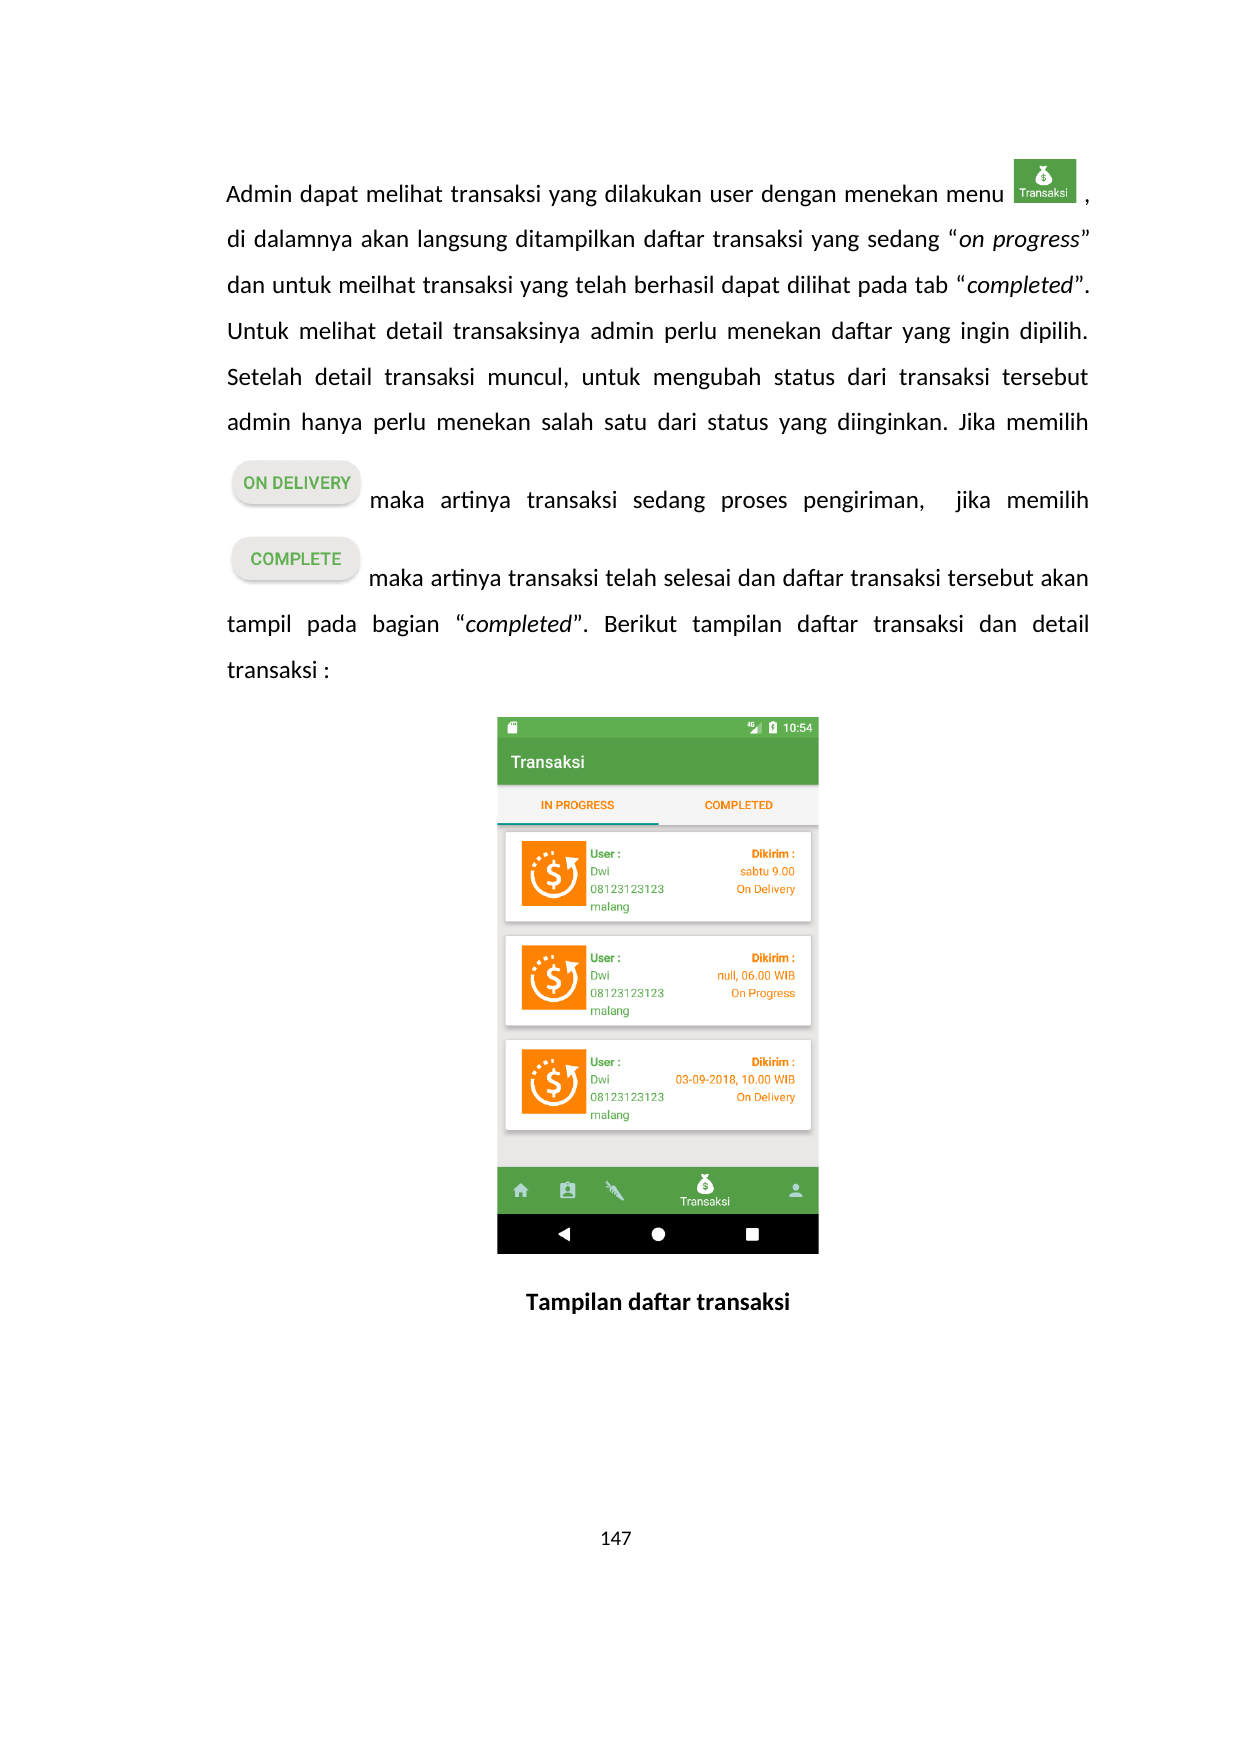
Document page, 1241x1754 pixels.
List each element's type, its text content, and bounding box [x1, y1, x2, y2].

text Admin dapat melihat transaksi yang dilakukan user dengan menekan menu , di dalamnya akan langsung ditampilkan daftar transaksi yang sedang “on progress” dan untuk meilhat transaksi yang telah berhasil dapat dilihat pada tab “completed”. Untuk melihat detail transaksinya admin perlu menekan daftar yang ingin dipilih. Setelah detail transaksi muncul, untuk mengubah status dari transaksi tersebut admin hanya perlu menekan salah satu dari status yang diinginkan. Jika memilih maka artinya transaksi sedang proses pengiriman, jika memilih maka artinya transaksi telah selesai dan daftar transaksi tersebut akan tampil pada bagian “completed”. Berikut tampilan daftar transaksi dan detail transaksi : [226, 159, 1090, 684]
picture [497, 717, 819, 1254]
picture [226, 452, 370, 509]
picture [226, 530, 363, 587]
text Tampilan daftar transaksi [226, 1286, 1090, 1317]
picture [1013, 159, 1077, 203]
